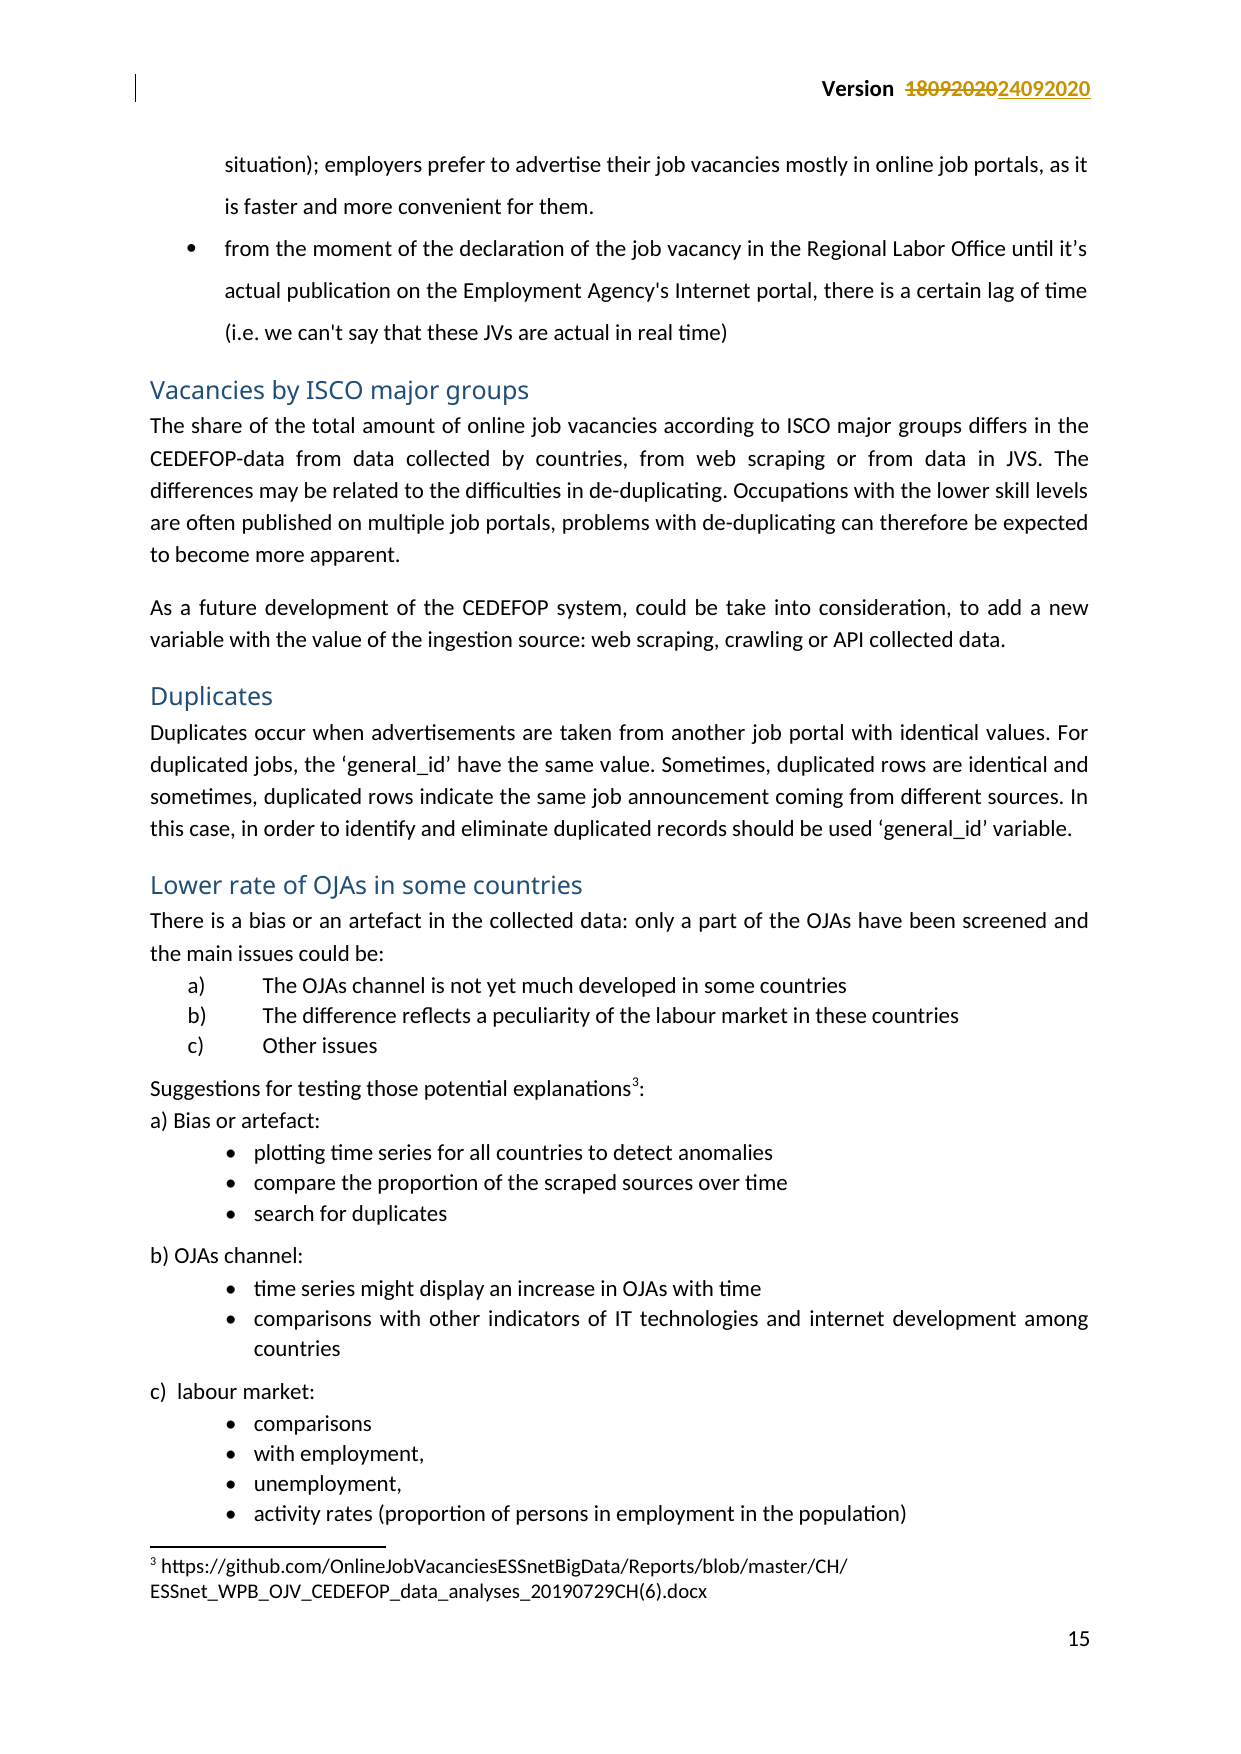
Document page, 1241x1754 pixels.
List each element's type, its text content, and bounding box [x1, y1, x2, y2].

text Duplicates occur when advertisements are taken from another job portal with identical values. For duplicated jobs, the ‘general_id’ have the same value. Sometimes, duplicated rows are identical and sometimes, duplicated rows indicate the same job announcement coming from different sources. In this case, in order to identify and eliminate duplicated records should be used ‘general_id’ variable. [150, 718, 1090, 842]
text The share of the total amount of online job vacancies according to ISCO major groups differs in the CEDEFOP-data from data collected by countries, from web scraping or from data in JVS. The differences may be related to the difficulties in de-duplicating. Occupations with the lower skill levels are often published on multiple job portals, problems with de-duplicating can therefore be expected to become more apparent. [150, 412, 1090, 568]
list compare the proportion of the scraped sources over time [225, 1168, 1090, 1197]
subtitle Duplicates [150, 678, 1090, 713]
text As a future development of the CEDEFOP system, could be take into consideration, to add a new variable with the value of the ingestion source: web scraping, crawling or API collected data. [150, 593, 1090, 653]
subtitle Vacancies by ISCO major groups [150, 372, 1090, 406]
list comparisons [225, 1409, 1090, 1437]
list plotting time series for all countries to detect anomalies [225, 1138, 1090, 1166]
list search for duplicates [225, 1199, 1090, 1227]
list The OJAs channel is not yet much developed in some countries [187, 971, 1090, 999]
list unemployment, [225, 1469, 1090, 1497]
text c) labour market: [150, 1377, 1090, 1405]
list comparisons with other indicators of IT technologies and internet development among countries [225, 1304, 1090, 1362]
list with employment, [225, 1439, 1090, 1467]
text a) Bias or artefact: [150, 1106, 1090, 1134]
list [187, 150, 1090, 220]
list time series might display an increase in OJAs with time [225, 1274, 1090, 1302]
text There is a bias or an artefact in the collected data: only a part of the OJAs have been screened and the main issues could be: [150, 906, 1090, 967]
list from the moment of the declaration of the job vacancy in the Regional Labor Office until it’s actual publication on the Employment Agency's Internet portal, there is a certain lag of time (i.e. we can't say that these JVs are actual in real time) [187, 234, 1090, 346]
text Suggestions for testing those potential explanations: [150, 1074, 1090, 1102]
list The difference reflects a peculiarity of the labour market in these countries [187, 1001, 1090, 1029]
list activity rates (proportion of persons in employment in the population) [225, 1499, 1090, 1528]
subtitle Lower rate of OJAs in some countries [150, 867, 1090, 901]
text b) OJAs channel: [150, 1241, 1090, 1269]
list Other issues [187, 1031, 1090, 1059]
